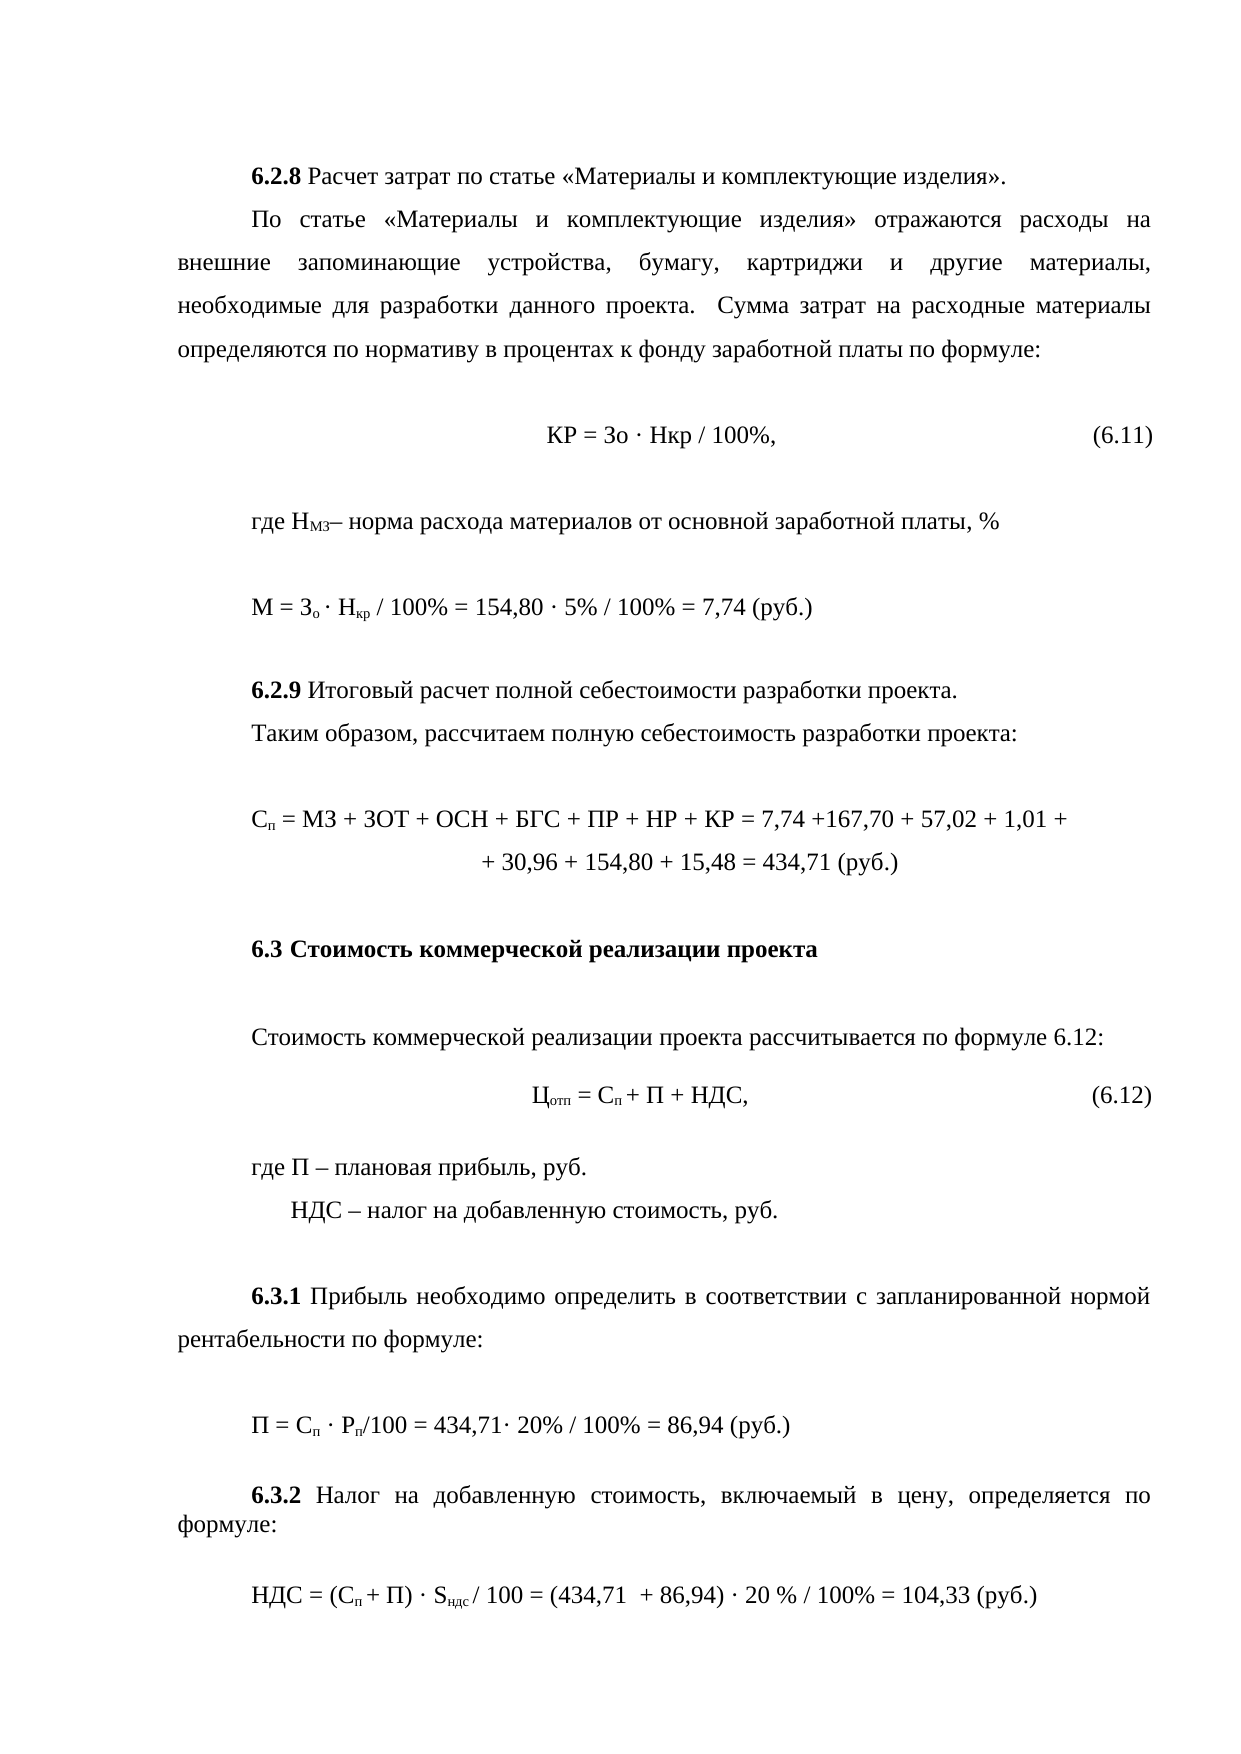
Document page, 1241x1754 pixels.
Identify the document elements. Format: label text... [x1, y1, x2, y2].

text Стоимость коммерческой реализации проекта рассчитывается по формуле 6.12: [177, 1022, 1152, 1051]
text Таким образом, рассчитаем полную себестоимость разработки проекта: [177, 718, 1152, 747]
text П = Сп · Рп/100 = 434,71· 20% / 100% = 86,94 (руб.) [177, 1410, 1152, 1439]
text НДС = (Сп + П) · Sндс / 100 = (434,71 + 86,94) · 20 % / 100% = 104,33 (руб.) [177, 1581, 1152, 1609]
table_header (6.11) [1019, 420, 1206, 463]
text 6.2.8 Расчет затрат по статье «Материалы и комплектующие изделия». [177, 161, 1152, 190]
table_header Цотп = Сп + П + НДС, [532, 1080, 965, 1123]
text + 30,96 + 154,80 + 15,48 = 434,71 (руб.) [177, 847, 1152, 876]
text По статье «Материалы и комплектующие изделия» отражаются расходы на внешние запоминающие устройства, бумагу, картриджи и другие материалы, необходимые для разработки данного проекта. Сумма затрат на расходные материалы определяются по нормативу в процентах к фонду заработной платы по формуле: [177, 204, 1152, 362]
text где НМЗ– норма расхода материалов от основной заработной платы, % [177, 506, 1152, 535]
text 6.3 Стоимость коммерческой реализации проекта [177, 934, 1152, 962]
table_header КР = Зо · Нкр / 100%, [473, 420, 1019, 463]
text НДС – налог на добавленную стоимость, руб. [177, 1195, 1152, 1223]
text 6.3.1 Прибыль необходимо определить в соответствии с запланированной нормой рентабельности по формуле: [177, 1281, 1152, 1353]
text М = Зо · Нкр / 100% = 154,80 · 5% / 100% = 7,74 (руб.) [177, 592, 1152, 621]
table_header (6.12) [965, 1080, 1152, 1123]
text Сп = МЗ + ЗОТ + ОСН + БГС + ПР + НР + КР = 7,74 +167,70 + 57,02 + 1,01 + [177, 804, 1152, 833]
text где П – плановая прибыль, руб. [177, 1152, 1152, 1180]
text 6.2.9 Итоговый расчет полной себестоимости разработки проекта. [177, 675, 1152, 704]
text 6.3.2 Налог на добавленную стоимость, включаемый в цену, определяется по формуле: [177, 1480, 1152, 1537]
